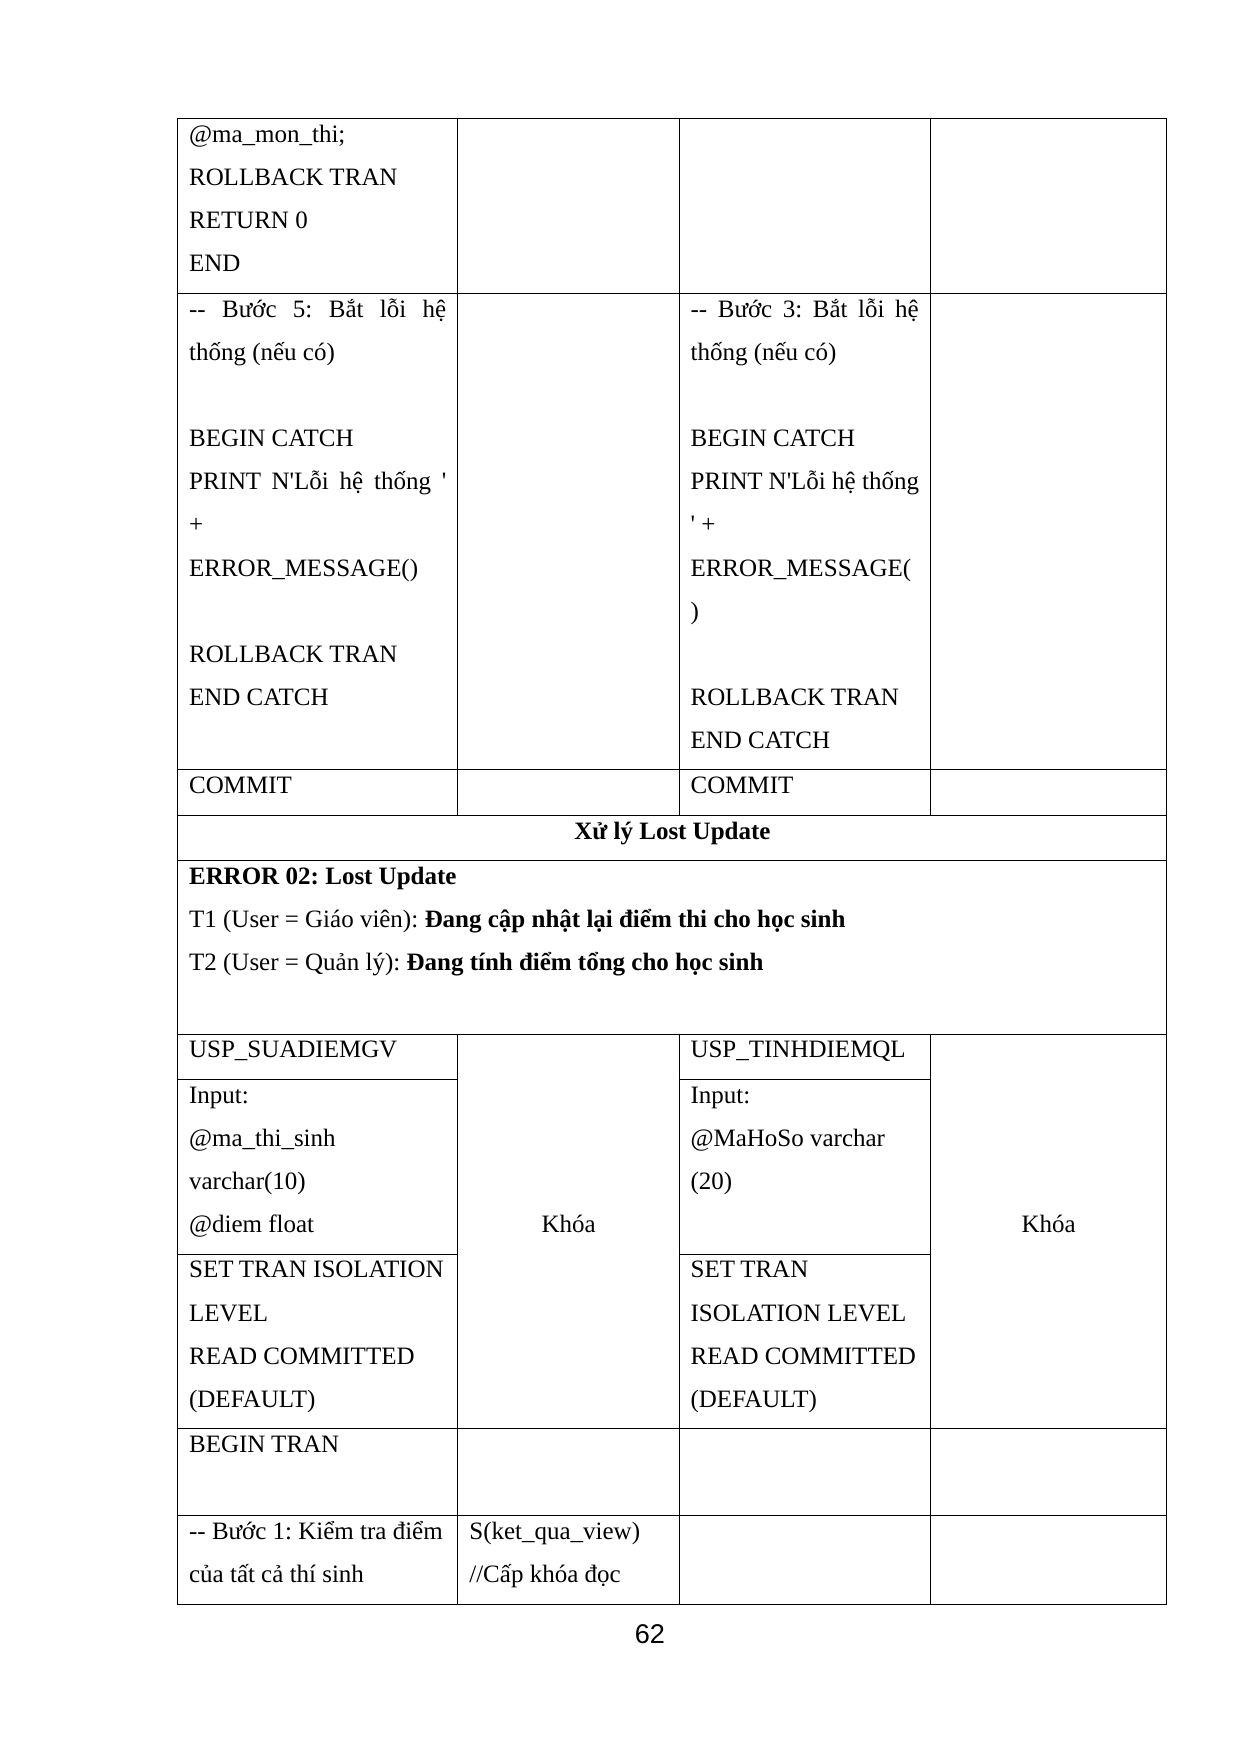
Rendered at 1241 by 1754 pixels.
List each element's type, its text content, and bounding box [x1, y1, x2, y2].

table_cell SET TRAN ISOLATION LEVEL READ COMMITTED (DEFAULT) [178, 1255, 457, 1428]
table_cell Xử lý Lost Update [178, 816, 1166, 860]
table_cell [458, 294, 679, 769]
table_cell [680, 1516, 930, 1604]
table_cell Khóa [931, 1035, 1166, 1428]
table_cell -- Bước 5: Bắt lỗi hệ thống (nếu có) BEGIN CATCH PRINT N'Lỗi hệ thống ' + ERROR_MESSAGE() ROLLBACK TRAN END CATCH [178, 294, 457, 769]
table_cell [931, 1516, 1166, 1604]
table_cell COMMIT [178, 770, 457, 815]
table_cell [178, 119, 457, 293]
table_cell [458, 770, 679, 815]
table_cell USP_SUADIEMGV [178, 1035, 457, 1079]
table_cell [931, 1429, 1166, 1515]
table_cell SET TRAN ISOLATION LEVEL READ COMMITTED (DEFAULT) [680, 1255, 930, 1428]
table_cell [931, 770, 1166, 815]
table_cell [458, 1429, 679, 1515]
table_cell [931, 294, 1166, 769]
table_cell Input: @ma_thi_sinh varchar(10) @diem float [178, 1080, 457, 1253]
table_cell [178, 1516, 457, 1604]
table_cell [680, 119, 930, 293]
table_cell COMMIT [680, 770, 930, 815]
table_cell [931, 119, 1166, 293]
table_cell -- Bước 3: Bắt lỗi hệ thống (nếu có) BEGIN CATCH PRINT N'Lỗi hệ thống ' + ERROR_MESSAGE() ROLLBACK TRAN END CATCH [680, 294, 930, 769]
table_cell Khóa [458, 1035, 679, 1428]
table_cell Input: @MaHoSo varchar (20) [680, 1080, 930, 1253]
table_cell USP_TINHDIEMQL [680, 1035, 930, 1079]
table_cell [458, 1516, 679, 1604]
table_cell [458, 119, 679, 293]
table_cell [680, 1429, 930, 1515]
table_cell BEGIN TRAN [178, 1429, 457, 1515]
table_cell ERROR 02: Lost Update T1 (User = Giáo viên): Đang cập nhật lại điểm thi cho học sinh T2 (User = Quản lý): Đang tính điểm tổng cho học sinh [178, 861, 1166, 1033]
